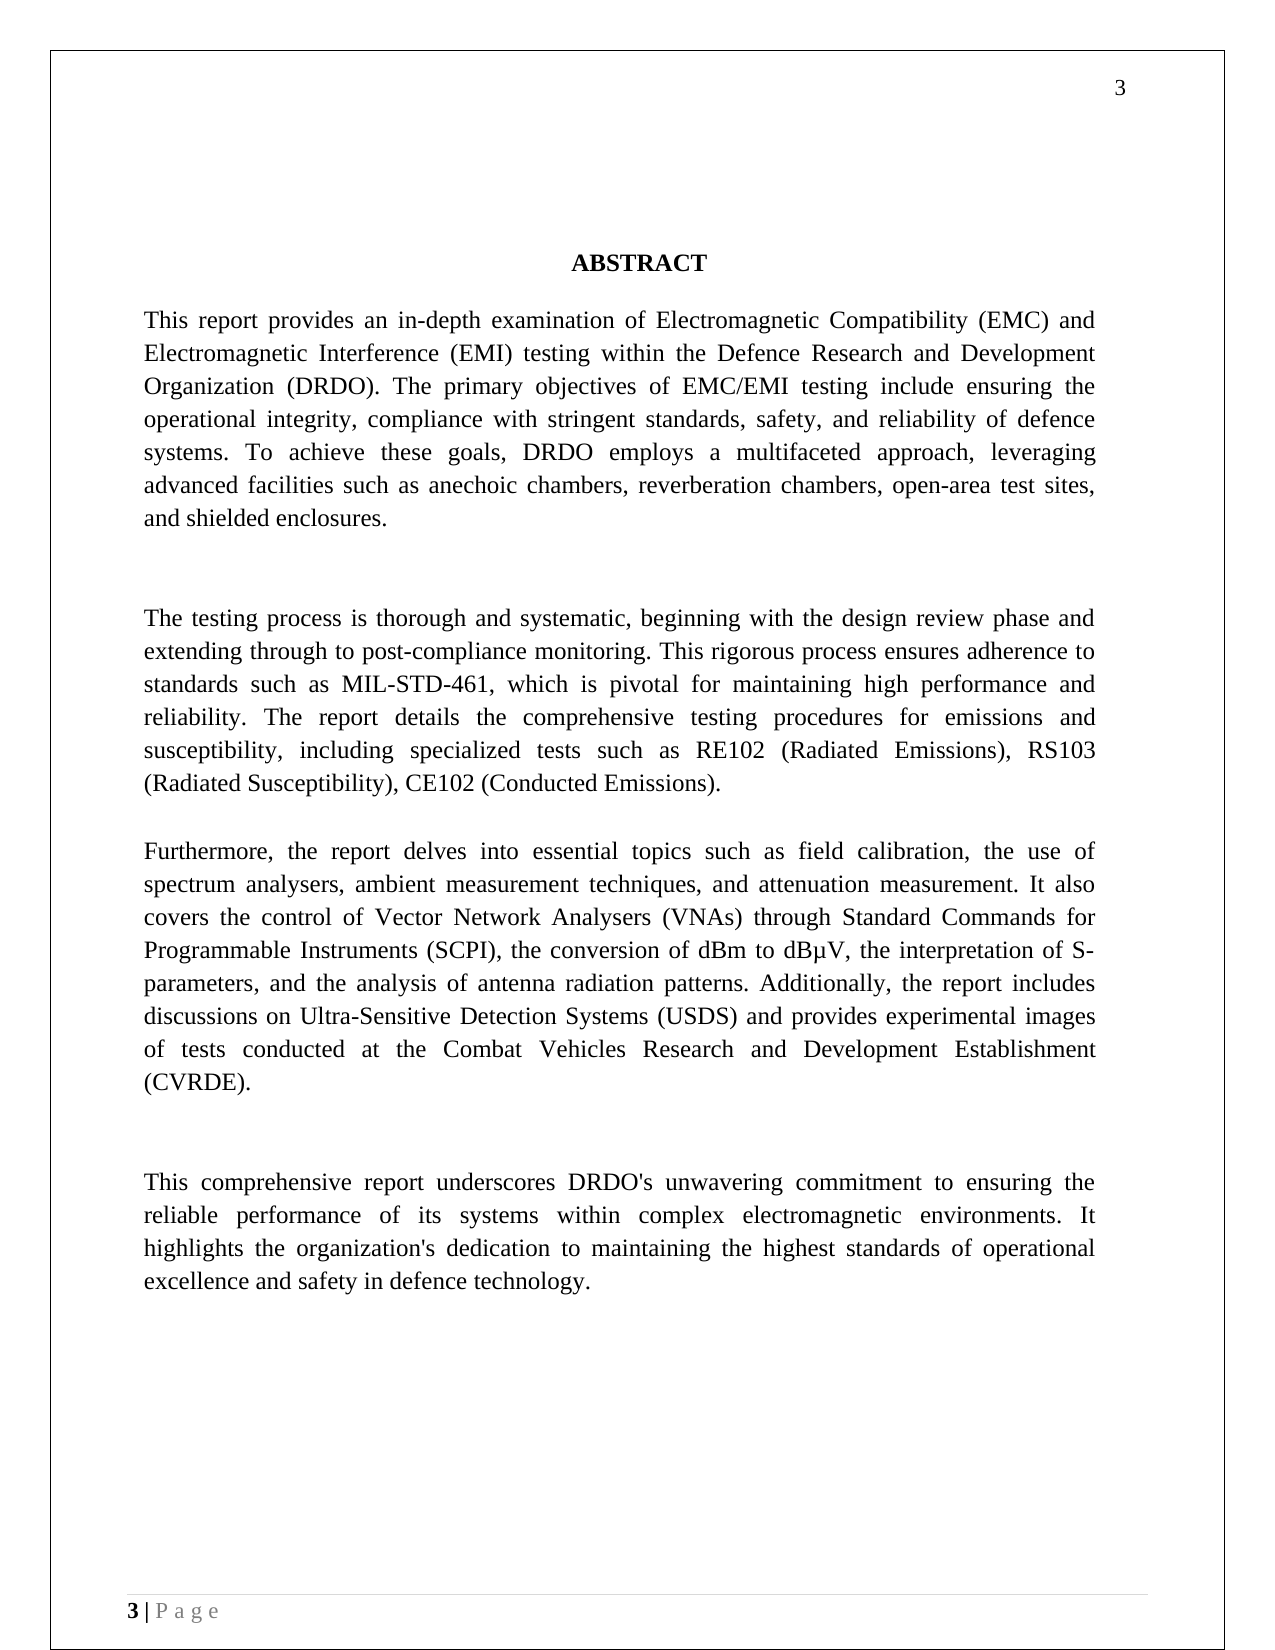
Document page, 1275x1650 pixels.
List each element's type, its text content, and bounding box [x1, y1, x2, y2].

text This comprehensive report underscores DRDO's unwavering commitment to ensuring the reliable performance of its systems within complex electromagnetic environments. It highlights the organization's dedication to maintaining the highest standards of operational excellence and safety in defence technology. [144, 1167, 1096, 1294]
text The testing process is thorough and systematic, beginning with the design review phase and extending through to post-compliance monitoring. This rigorous process ensures adherence to standards such as MIL-STD-461, which is pivotal for maintaining high performance and reliability. The report details the comprehensive testing procedures for emissions and susceptibility, including specialized tests such as RE102 (Radiated Emissions), RS103 (Radiated Susceptibility), CE102 (Conducted Emissions). [144, 603, 1096, 797]
text ABSTRACT [273, 248, 1005, 277]
text Furthermore, the report delves into essential topics such as field calibration, the use of spectrum analysers, ambient measurement techniques, and attenuation measurement. It also covers the control of Vector Network Analysers (VNAs) through Standard Commands for Programmable Instruments (SCPI), the conversion of dBm to dBµV, the interpretation of S-parameters, and the analysis of antenna radiation patterns. Additionally, the report includes discussions on Ultra-Sensitive Detection Systems (USDS) and provides experimental images of tests conducted at the Combat Vehicles Research and Development Establishment (CVRDE). [144, 836, 1096, 1096]
text This report provides an in-depth examination of Electromagnetic Compatibility (EMC) and Electromagnetic Interference (EMI) testing within the Defence Research and Development Organization (DRDO). The primary objectives of EMC/EMI testing include ensuring the operational integrity, compliance with stringent standards, safety, and reliability of defence systems. To achieve these goals, DRDO employs a multifaceted approach, leveraging advanced facilities such as anechoic chambers, reverberation chambers, open-area test sites, and shielded enclosures. [144, 305, 1096, 532]
